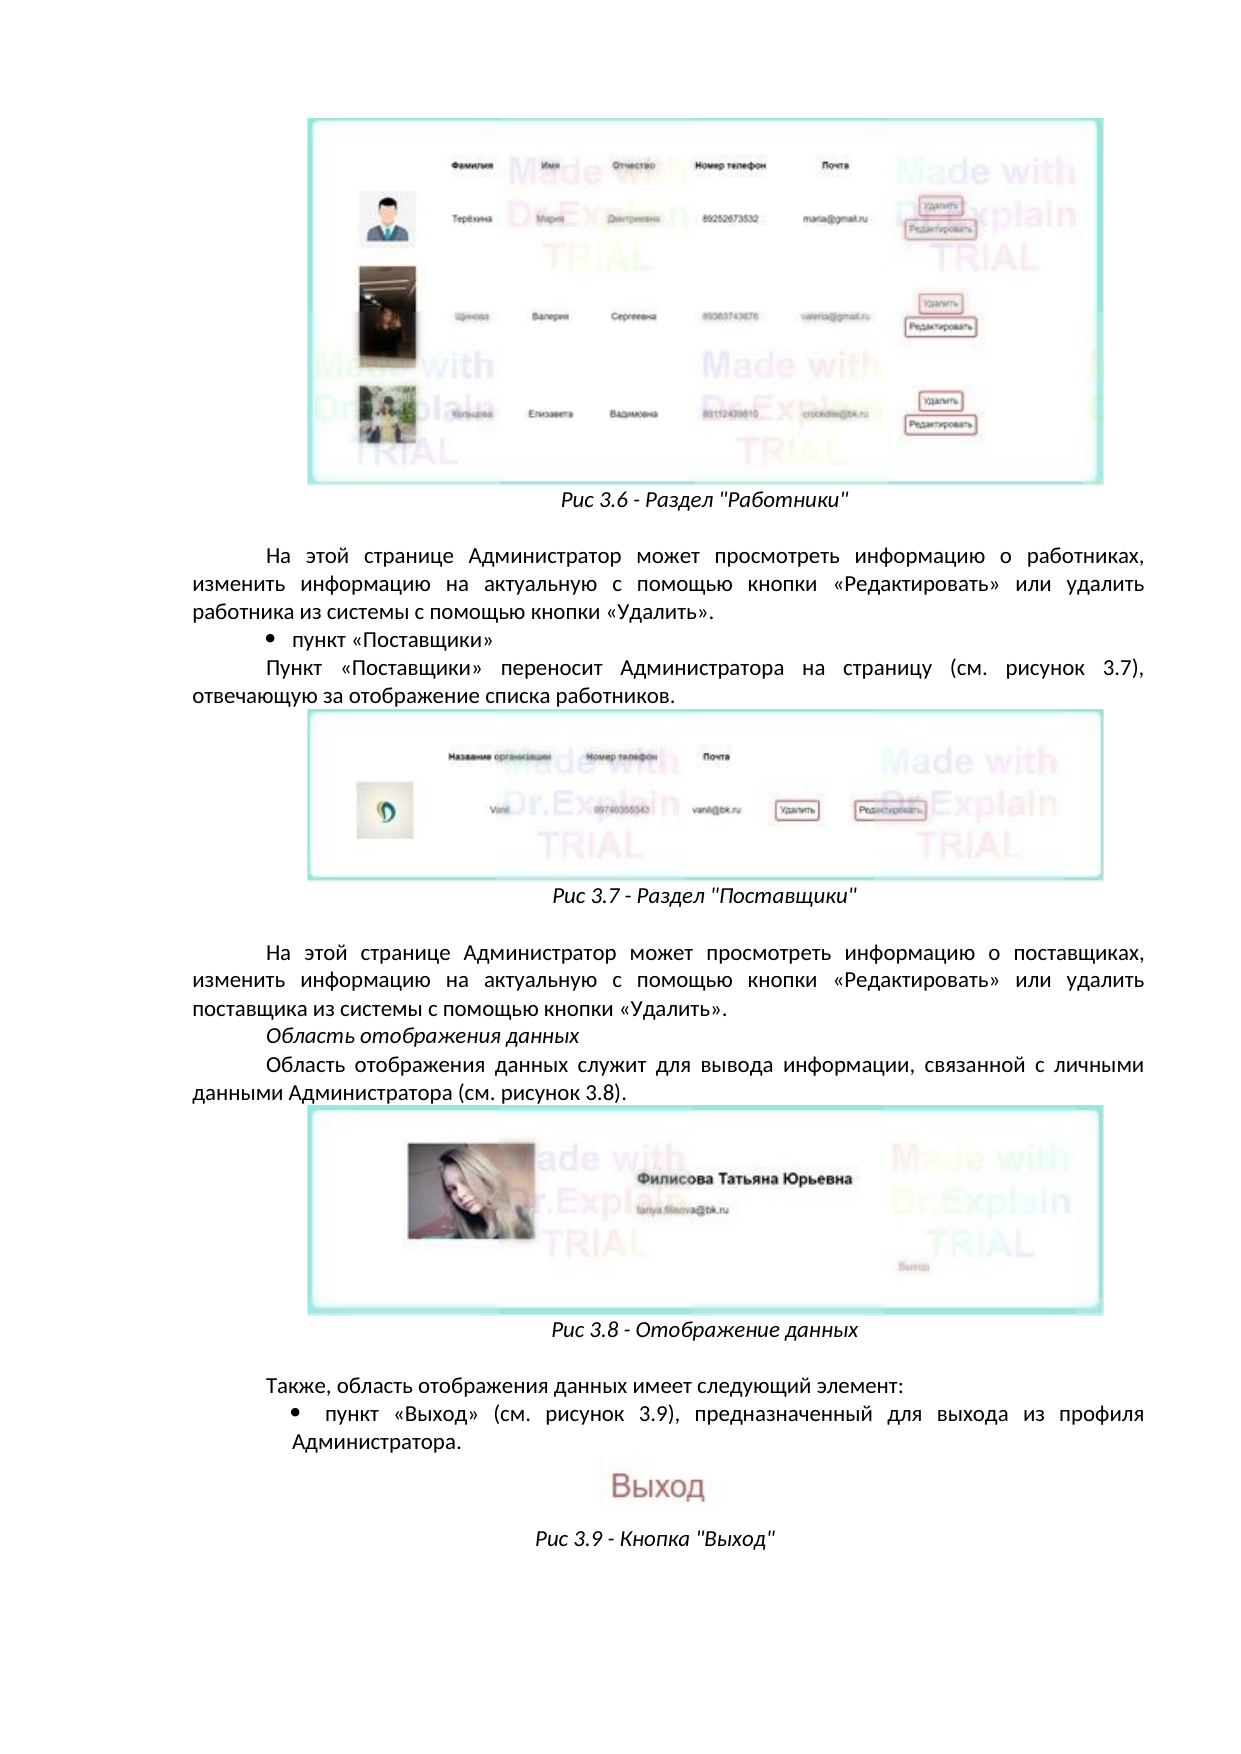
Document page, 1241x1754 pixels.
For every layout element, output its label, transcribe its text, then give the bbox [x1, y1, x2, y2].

picture [575, 1455, 744, 1524]
picture [307, 1105, 1105, 1316]
text Область отображения данных [192, 1022, 1146, 1050]
list пункт «Выход» (см. рисунок 3.9), предназначенный для выхода из профиля Администратора. [291, 1399, 1146, 1455]
text На этой странице Администратор может просмотреть информацию о поставщиках, изменить информацию на актуальную с помощью кнопки «Редактировать» или удалить поставщика из системы с помощью кнопки «Удалить». [192, 938, 1146, 1022]
text Рис 3.8 - Отображение данных [192, 1315, 1146, 1343]
text Область отображения данных служит для вывода информации, связанной с личными данными Администратора (см. рисунок 3.8). [192, 1050, 1146, 1106]
text Рис 3.9 - Кнопка "Выход" [177, 1524, 1135, 1552]
text Рис 3.7 - Раздел "Поставщики" [192, 882, 1146, 909]
text Также, область отображения данных имеет следующий элемент: [192, 1371, 1146, 1399]
text Рис 3.6 - Раздел "Работники" [192, 485, 1146, 513]
picture [307, 709, 1105, 882]
picture [307, 118, 1105, 486]
list пункт «Поставщики» [266, 626, 1146, 653]
text Пункт «Поставщики» переносит Администратора на страницу (см. рисунок 3.7), отвечающую за отображение списка работников. [192, 653, 1146, 709]
text На этой странице Администратор может просмотреть информацию о работниках, изменить информацию на актуальную с помощью кнопки «Редактировать» или удалить работника из системы с помощью кнопки «Удалить». [192, 541, 1146, 626]
